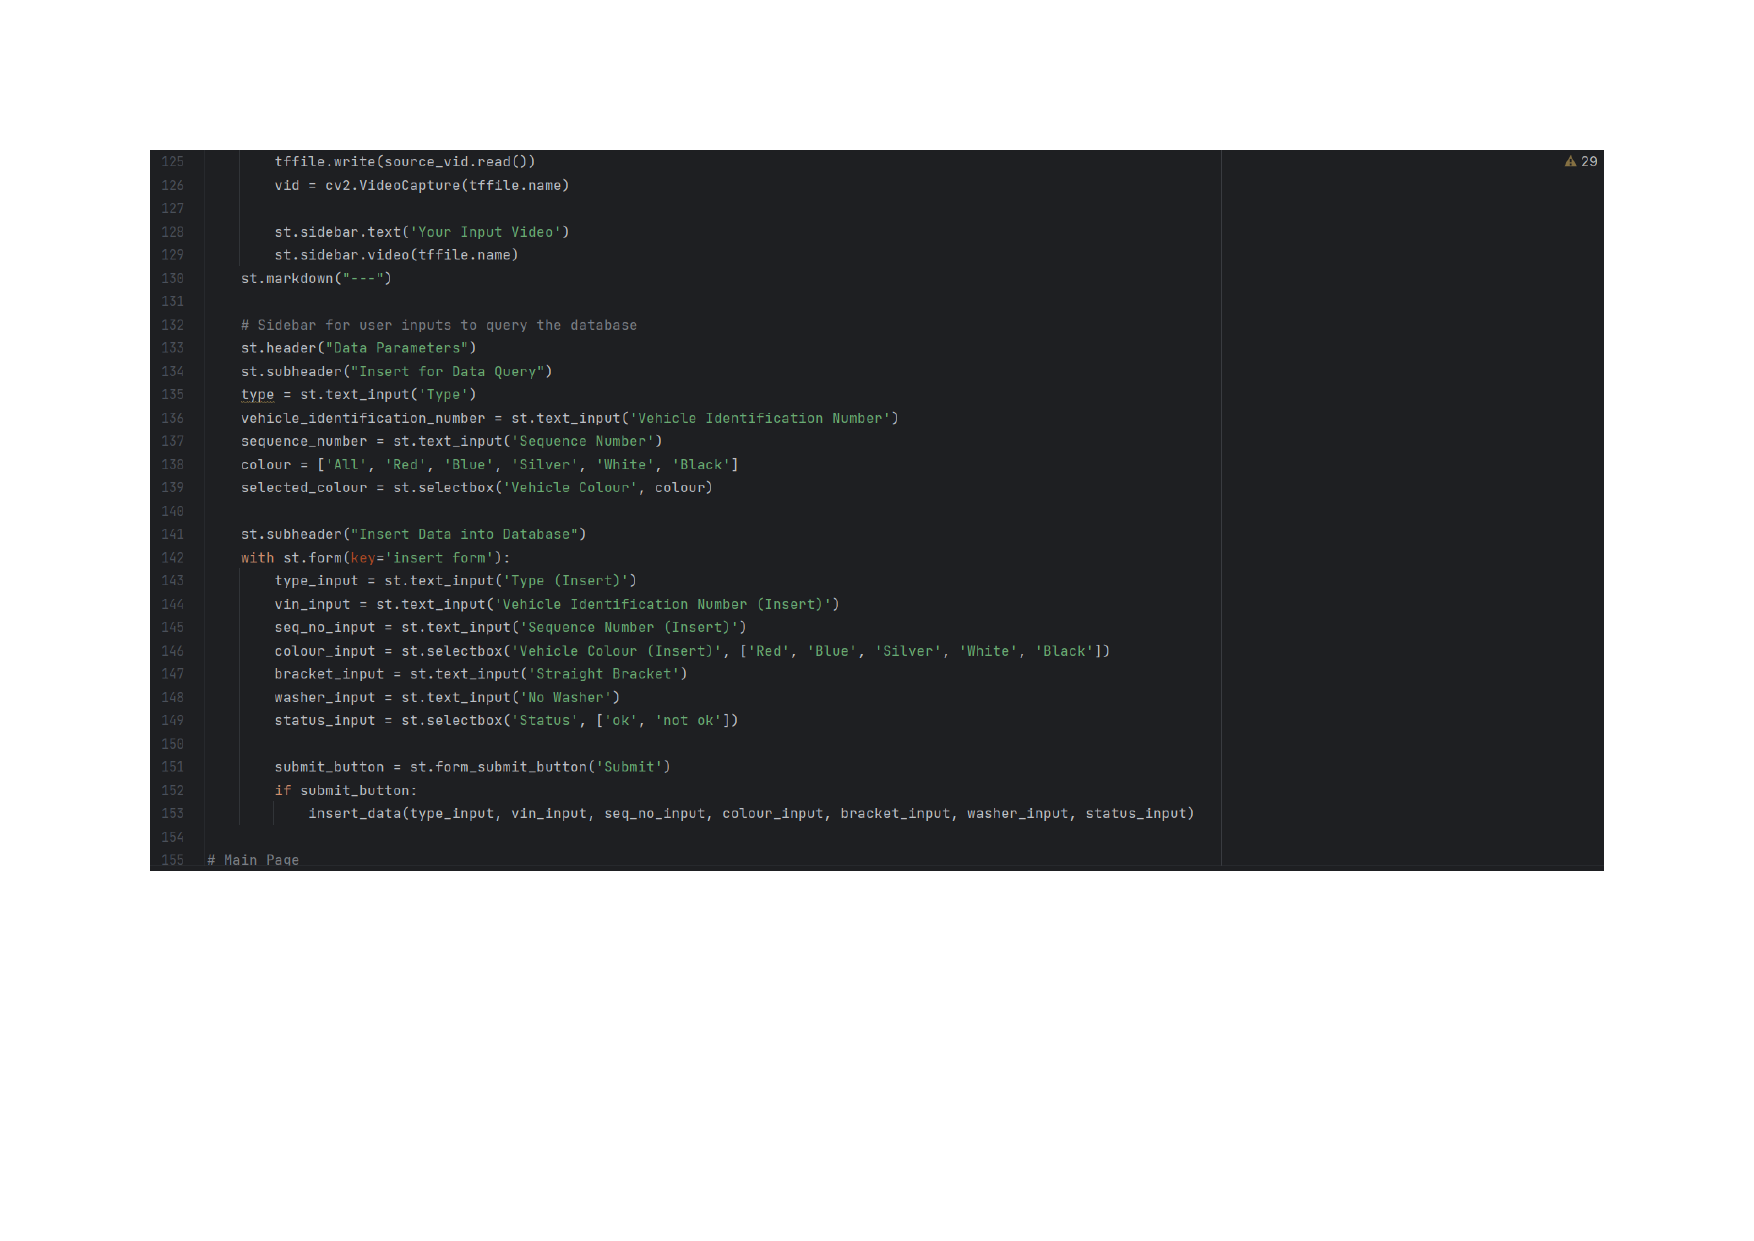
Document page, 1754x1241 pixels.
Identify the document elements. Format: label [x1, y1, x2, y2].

picture [150, 150, 1604, 871]
